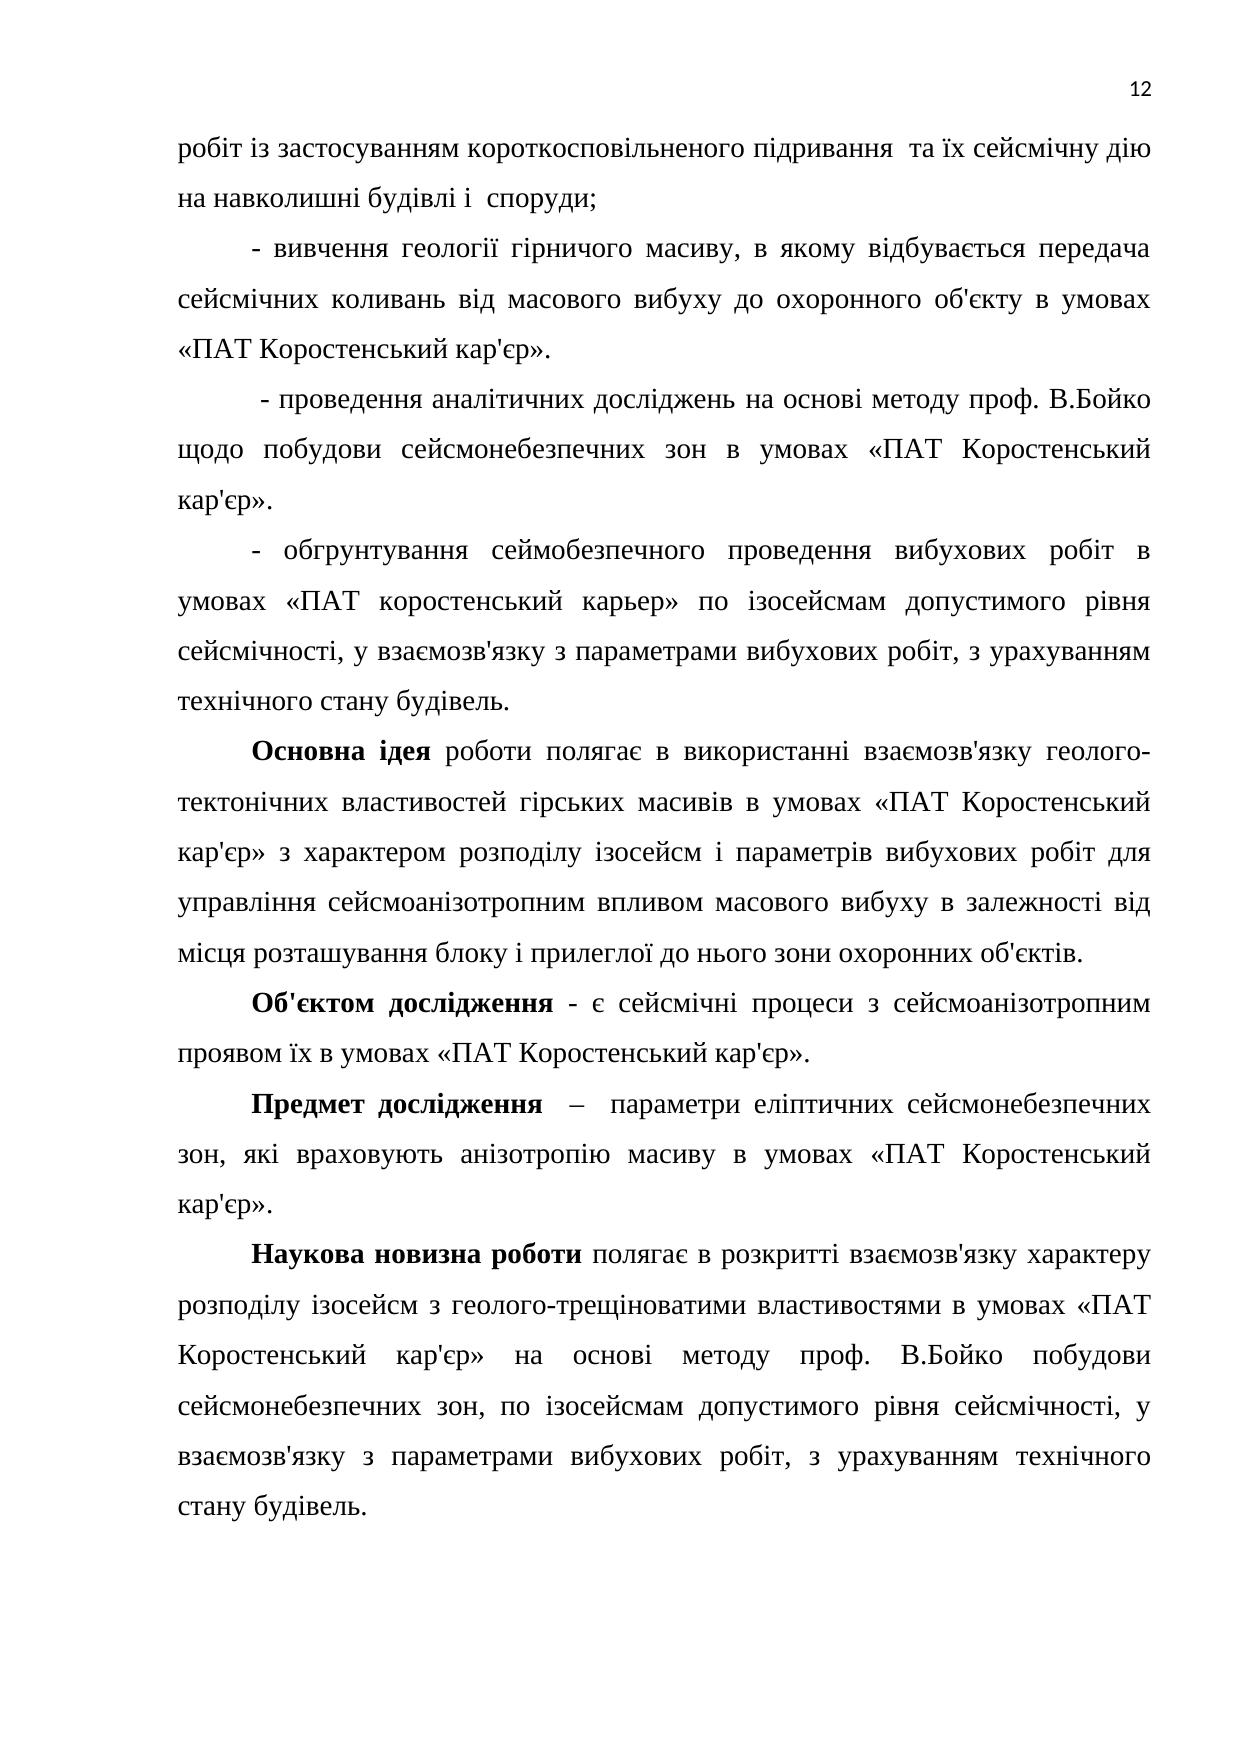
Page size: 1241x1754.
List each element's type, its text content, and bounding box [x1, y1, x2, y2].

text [177, 130, 1152, 214]
text Основна ідея роботи полягає в використанні взаємозв'язку геолого-тектонічних властивостей гірських масивів в умовах «ПАТ Коростенський кар'єр» з характером розподілу ізосейсм і параметрів вибухових робіт для управління сейсмоанізотропним впливом масового вибуху в залежності від місця розташування блоку і прилеглої до нього зони охоронних об'єктів. [177, 733, 1152, 968]
text Об'єктом дослідження - є сейсмічні процеси з сейсмоанізотропним проявом їх в умовах «ПАТ Коростенський кар'єр». [177, 985, 1152, 1069]
text - проведення аналітичних досліджень на основі методу проф. В.Бойко щодо побудови сейсмонебезпечних зон в умовах «ПАТ Коростенський кар'єр». [177, 381, 1152, 516]
text - обгрунтування сеймобезпечного проведення вибухових робіт в умовах «ПАТ коростенський карьер» по ізосейсмам допустимого рівня сейсмічності, у взаємозв'язку з параметрами вибухових робіт, з урахуванням технічного стану будівель. [177, 532, 1152, 717]
text Предмет дослідження – параметри еліптичних сейсмонебезпечних зон, які враховують анізотропію масиву в умовах «ПАТ Коростенський кар'єр». [177, 1086, 1152, 1220]
text - вивчення геології гірничого масиву, в якому відбувається передача сейсмічних коливань від масового вибуху до охоронного об'єкту в умовах «ПАТ Коростенський кар'єр». [177, 230, 1152, 364]
text Наукова новизна роботи полягає в розкритті взаємозв'язку характеру розподілу ізосейсм з геолого-трещіноватими властивостями в умовах «ПАТ Коростенський кар'єр» на основі методу проф. В.Бойко побудови сейсмонебезпечних зон, по ізосейсмам допустимого рівня сейсмічності, у взаємозв'язку з параметрами вибухових робіт, з урахуванням технічного стану будівель. [177, 1237, 1152, 1522]
